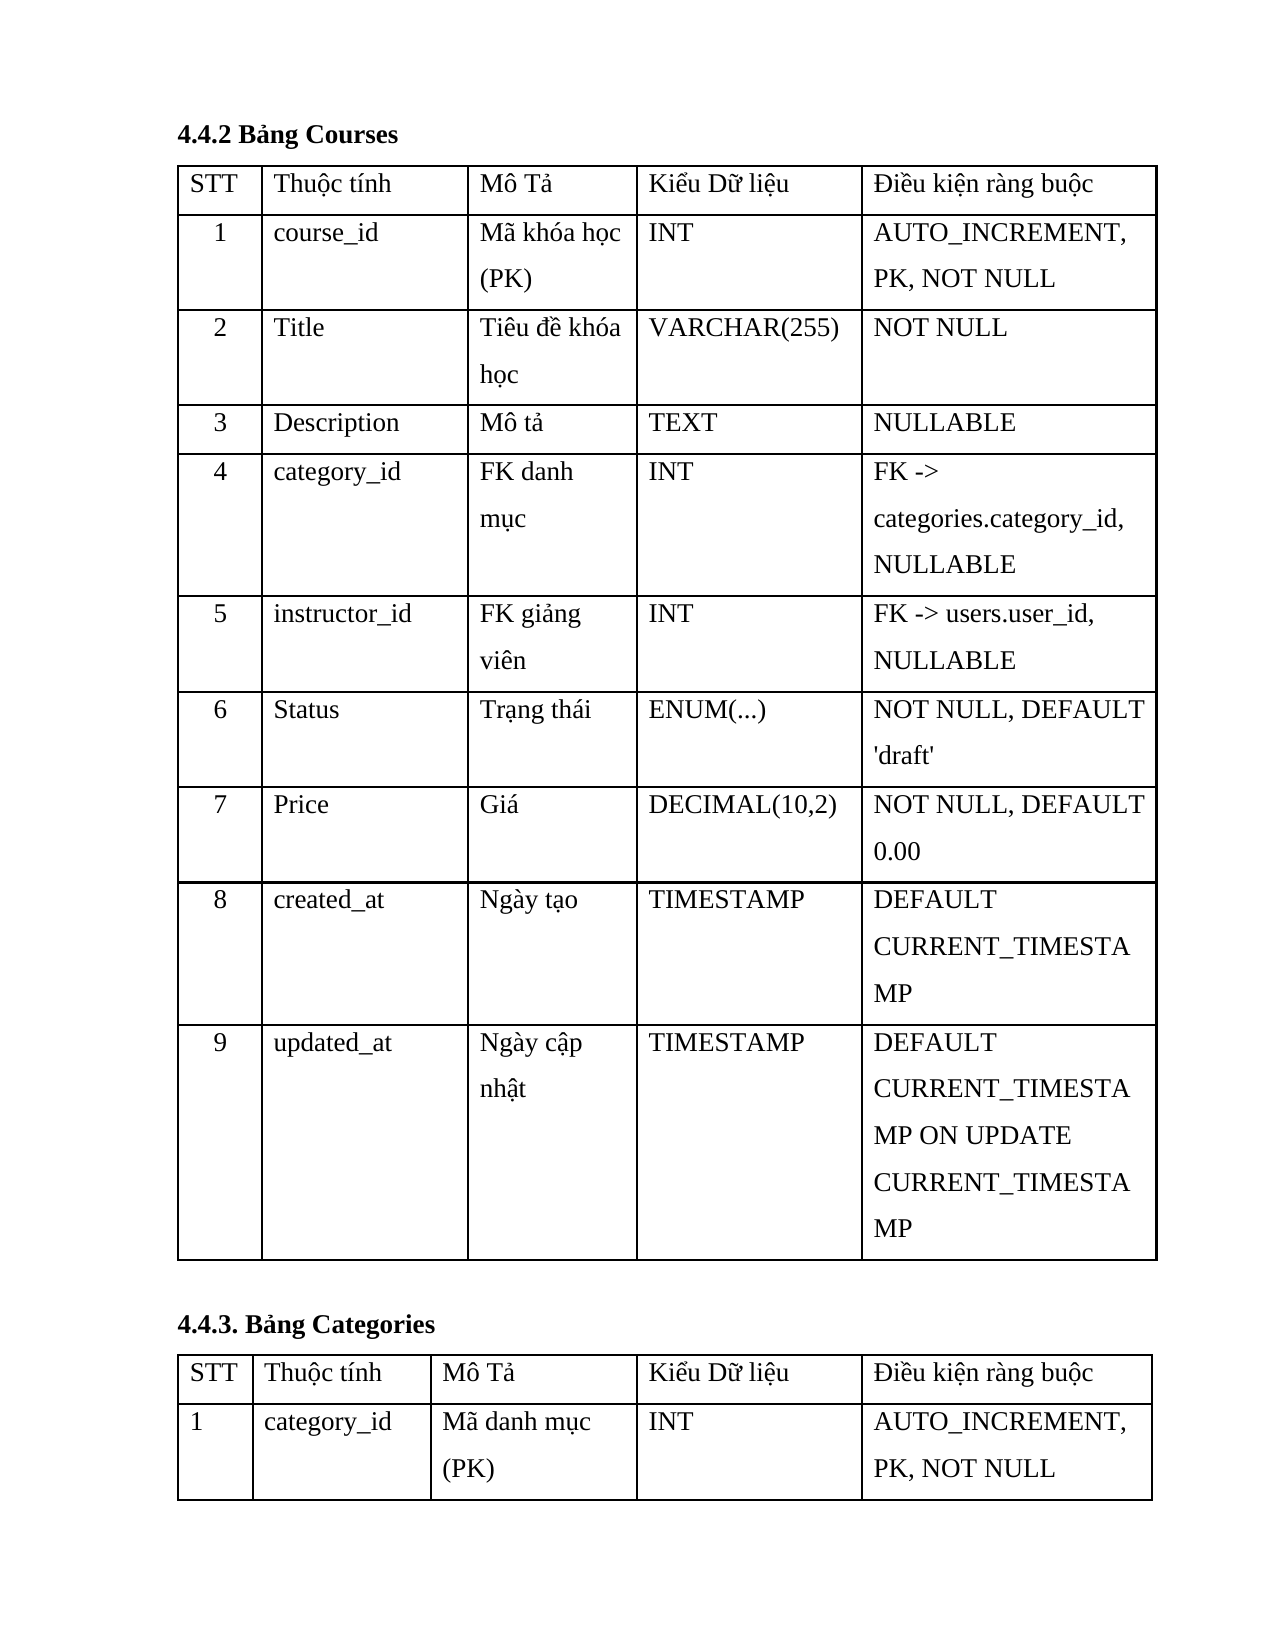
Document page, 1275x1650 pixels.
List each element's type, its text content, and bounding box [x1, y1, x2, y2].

table_header Kiểu Dữ liệu [638, 167, 861, 213]
table_header Thuộc tính [263, 167, 467, 213]
table_cell Title [263, 311, 467, 404]
table_header Điều kiện ràng buộc [863, 167, 1155, 213]
table_cell DEFAULT CURRENT_TIMESTAMP [863, 884, 1155, 1023]
table_cell Mô tả [469, 406, 636, 453]
table_cell Status [263, 693, 467, 786]
table_cell category_id [263, 455, 467, 595]
table_cell 3 [179, 406, 261, 453]
table_cell 4 [179, 455, 261, 595]
table_cell ENUM(...) [638, 693, 861, 786]
table_cell AUTO_INCREMENT, PK, NOT NULL [863, 216, 1155, 309]
table_header STT [179, 167, 261, 213]
table_cell 5 [179, 597, 261, 691]
table_cell INT [638, 597, 861, 691]
table_cell Trạng thái [469, 693, 636, 786]
table_cell 1 [179, 1405, 252, 1498]
table_cell TIMESTAMP [638, 884, 861, 1023]
subtitle 4.4.3. Bảng Categories [177, 1308, 1157, 1339]
table_cell 1 [179, 216, 261, 309]
table_header STT [179, 1356, 252, 1403]
table_cell course_id [263, 216, 467, 309]
table_cell 2 [179, 311, 261, 404]
table_cell VARCHAR(255) [638, 311, 861, 404]
table_cell Ngày tạo [469, 884, 636, 1023]
table_cell Mã danh mục (PK) [432, 1405, 636, 1498]
table_cell created_at [263, 884, 467, 1023]
table_cell FK -> categories.category_id, NULLABLE [863, 455, 1155, 595]
table_cell TEXT [638, 406, 861, 453]
table_cell instructor_id [263, 597, 467, 691]
table_cell DEFAULT CURRENT_TIMESTAMP ON UPDATE CURRENT_TIMESTAMP [863, 1026, 1155, 1259]
table_cell 6 [179, 693, 261, 786]
table_cell Description [263, 406, 467, 453]
table_cell Giá [469, 788, 636, 881]
table_cell Mã khóa học (PK) [469, 216, 636, 309]
table_cell AUTO_INCREMENT, PK, NOT NULL [863, 1405, 1151, 1498]
table_cell INT [638, 216, 861, 309]
table_cell Tiêu đề khóa học [469, 311, 636, 404]
table_cell INT [638, 455, 861, 595]
table_cell updated_at [263, 1026, 467, 1259]
table_cell INT [638, 1405, 861, 1498]
table_cell 9 [179, 1026, 261, 1259]
table_header Mô Tả [469, 167, 636, 213]
subtitle 4.4.2 Bảng Courses [177, 118, 1157, 149]
table_cell Price [263, 788, 467, 881]
table_cell 7 [179, 788, 261, 881]
table_header Mô Tả [432, 1356, 636, 1403]
table_cell FK danh mục [469, 455, 636, 595]
table_cell FK giảng viên [469, 597, 636, 691]
table_cell TIMESTAMP [638, 1026, 861, 1259]
table_cell NULLABLE [863, 406, 1155, 453]
table_cell NOT NULL [863, 311, 1155, 404]
table_cell Ngày cập nhật [469, 1026, 636, 1259]
table_cell category_id [254, 1405, 430, 1498]
table_cell DECIMAL(10,2) [638, 788, 861, 881]
table_header Điều kiện ràng buộc [863, 1356, 1151, 1403]
table_cell NOT NULL, DEFAULT 'draft' [863, 693, 1155, 786]
table_header Kiểu Dữ liệu [638, 1356, 861, 1403]
table_header Thuộc tính [254, 1356, 430, 1403]
table_cell NOT NULL, DEFAULT 0.00 [863, 788, 1155, 881]
table_cell FK -> users.user_id, NULLABLE [863, 597, 1155, 691]
table_cell 8 [179, 884, 261, 1023]
